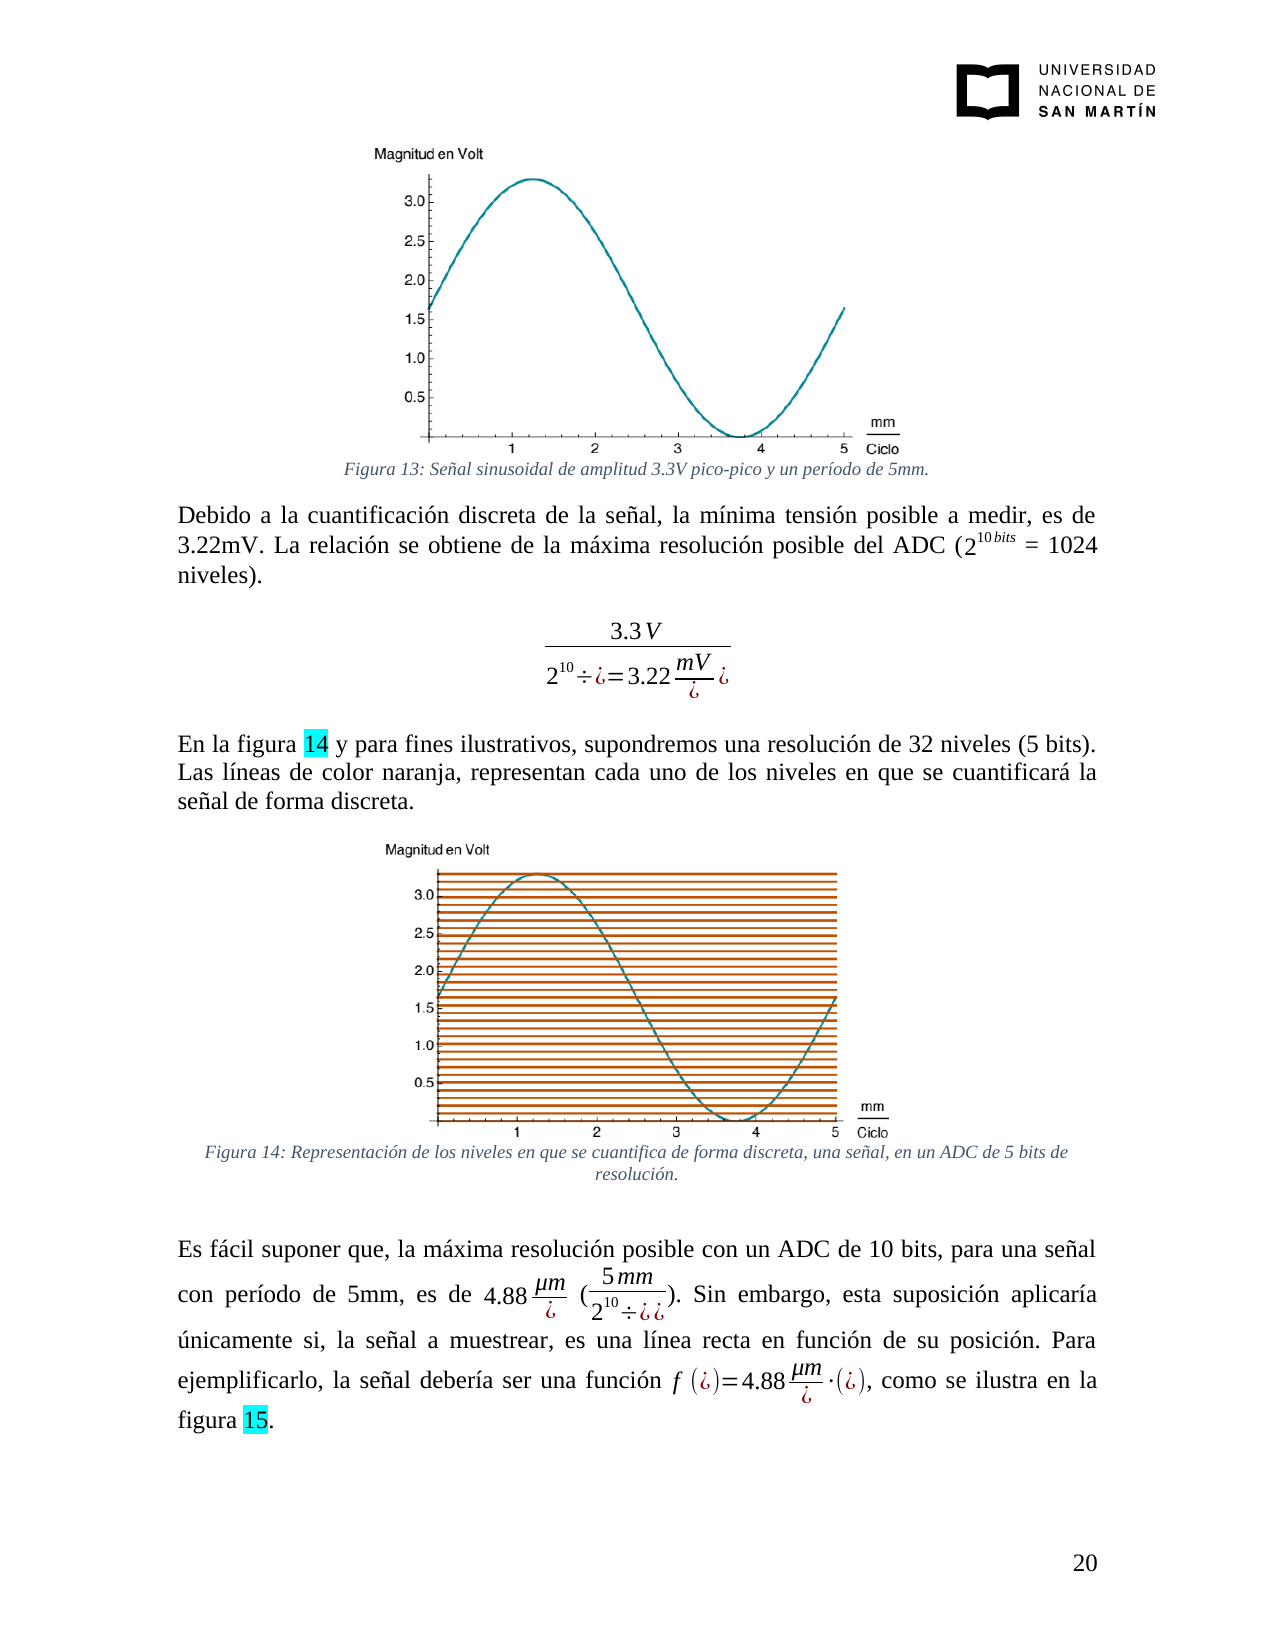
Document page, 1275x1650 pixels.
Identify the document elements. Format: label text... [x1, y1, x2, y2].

text Figura 13: Señal sinusoidal de amplitud 3.3V pico-pico y un período de 5mm. [177, 458, 1098, 479]
text Figura 14: Representación de los niveles en que se cuantifica de forma discreta, una señal, en un ADC de 5 bits de resolución. [177, 1141, 1098, 1184]
picture [945, 55, 1165, 128]
text En la figura 14 y para fines ilustrativos, supondremos una resolución de 32 niveles (5 bits). Las líneas de color naranja, representan cada uno de los niveles en que se cuantificará la señal de forma discreta. [177, 729, 1098, 815]
text Debido a la cuantificación discreta de la señal, la mínima tensión posible a medir, es de 3.22mV. La relación se obtiene de la máxima resolución posible del ADC ( = 1024 niveles). [177, 500, 1098, 589]
text Es fácil suponer que, la máxima resolución posible con un ADC de 10 bits, para una señal con período de 5mm, es de (). Sin embargo, esta suposición aplicaría únicamente si, la señal a muestrear, es una línea recta en función de su posición. Para ejemplificarlo, la señal debería ser una función , como se ilustra en la figura 15. [177, 1234, 1098, 1434]
